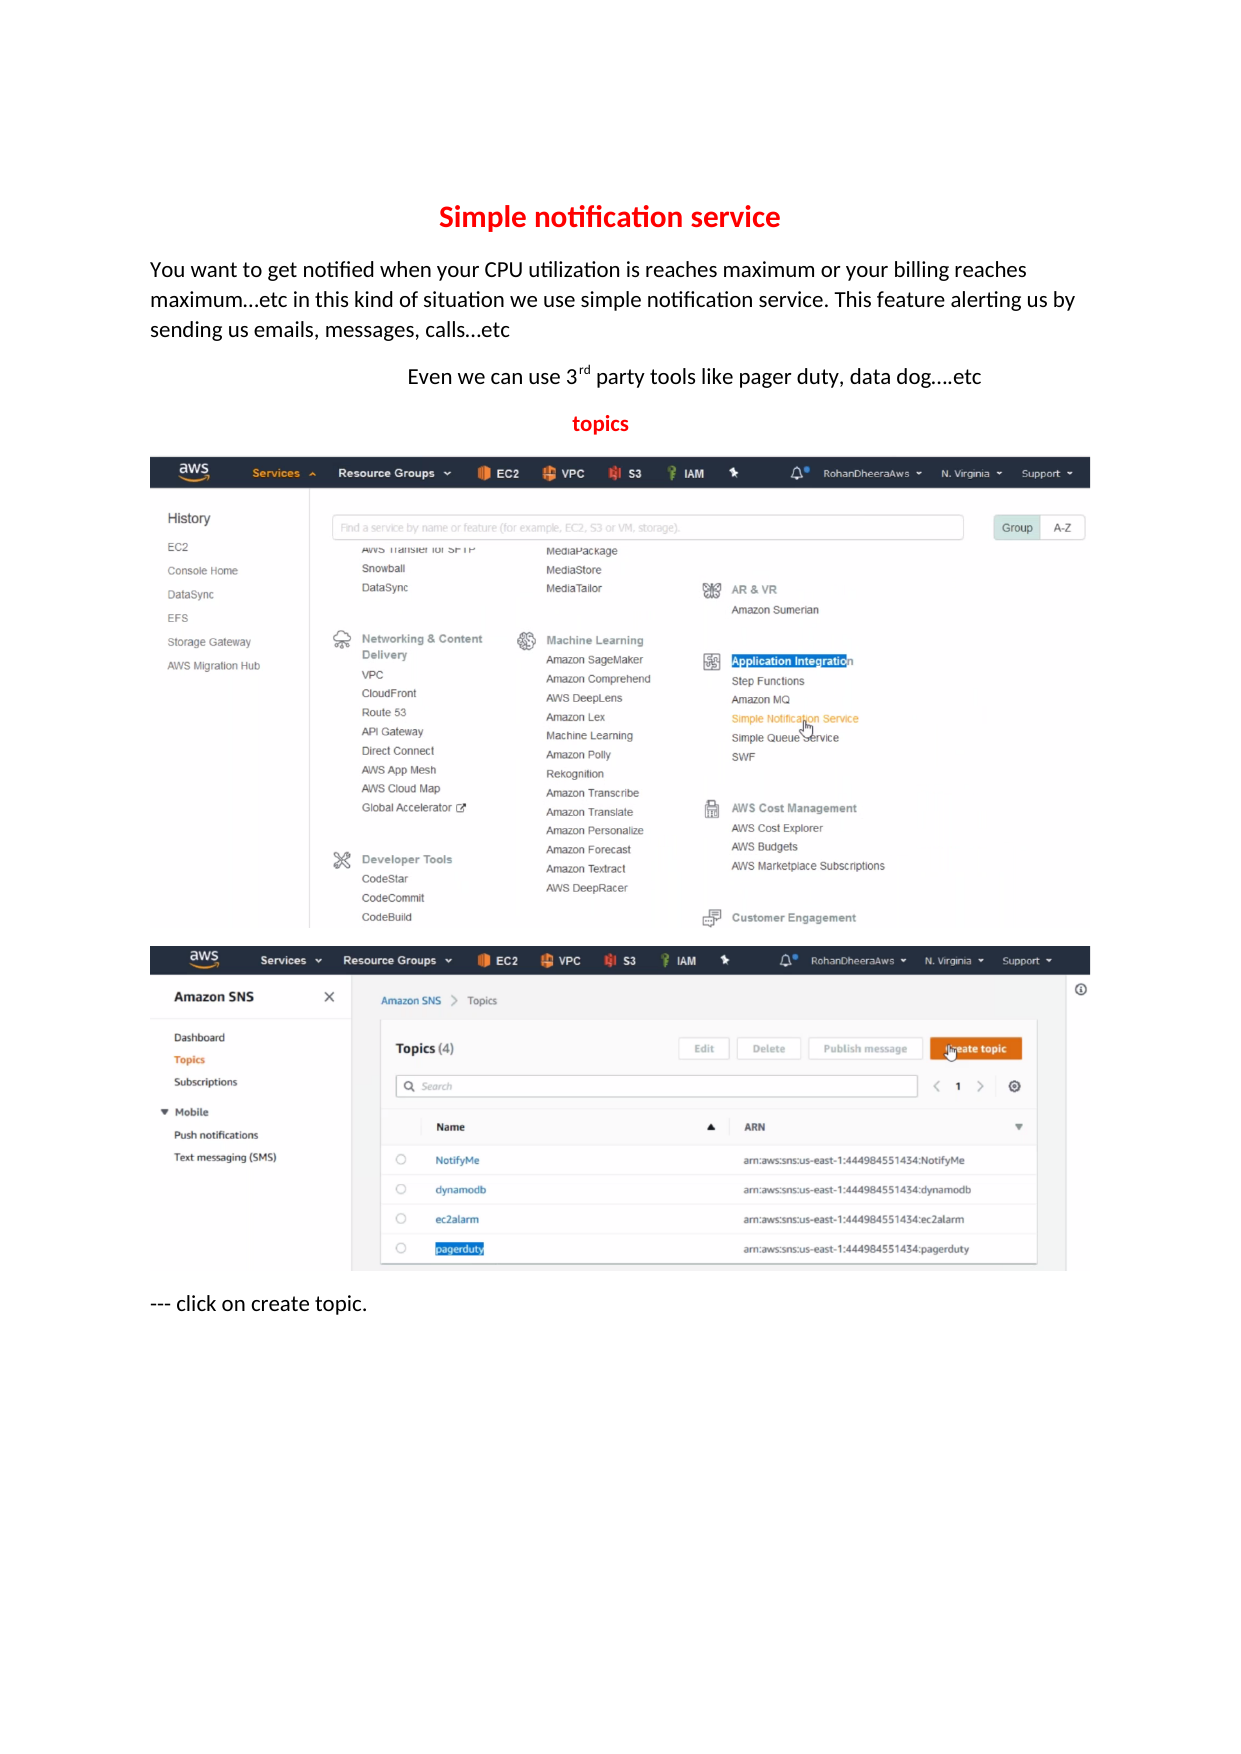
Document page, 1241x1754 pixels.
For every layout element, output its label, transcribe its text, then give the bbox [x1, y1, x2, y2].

picture [150, 946, 1091, 1271]
text You want to get notified when your CPU utilization is reaches maximum or your billing reaches maximum…etc in this kind of situation we use simple notification service. This feature alerting us by sending us emails, messages, calls…etc [150, 255, 1090, 343]
text Simple notification service [150, 197, 1090, 235]
text Even we can use 3rd party tools like pager duty, data dog….etc [150, 362, 1090, 390]
picture [150, 455, 1091, 928]
text topics [150, 409, 1090, 437]
text --- click on create topic. [150, 1289, 1090, 1317]
